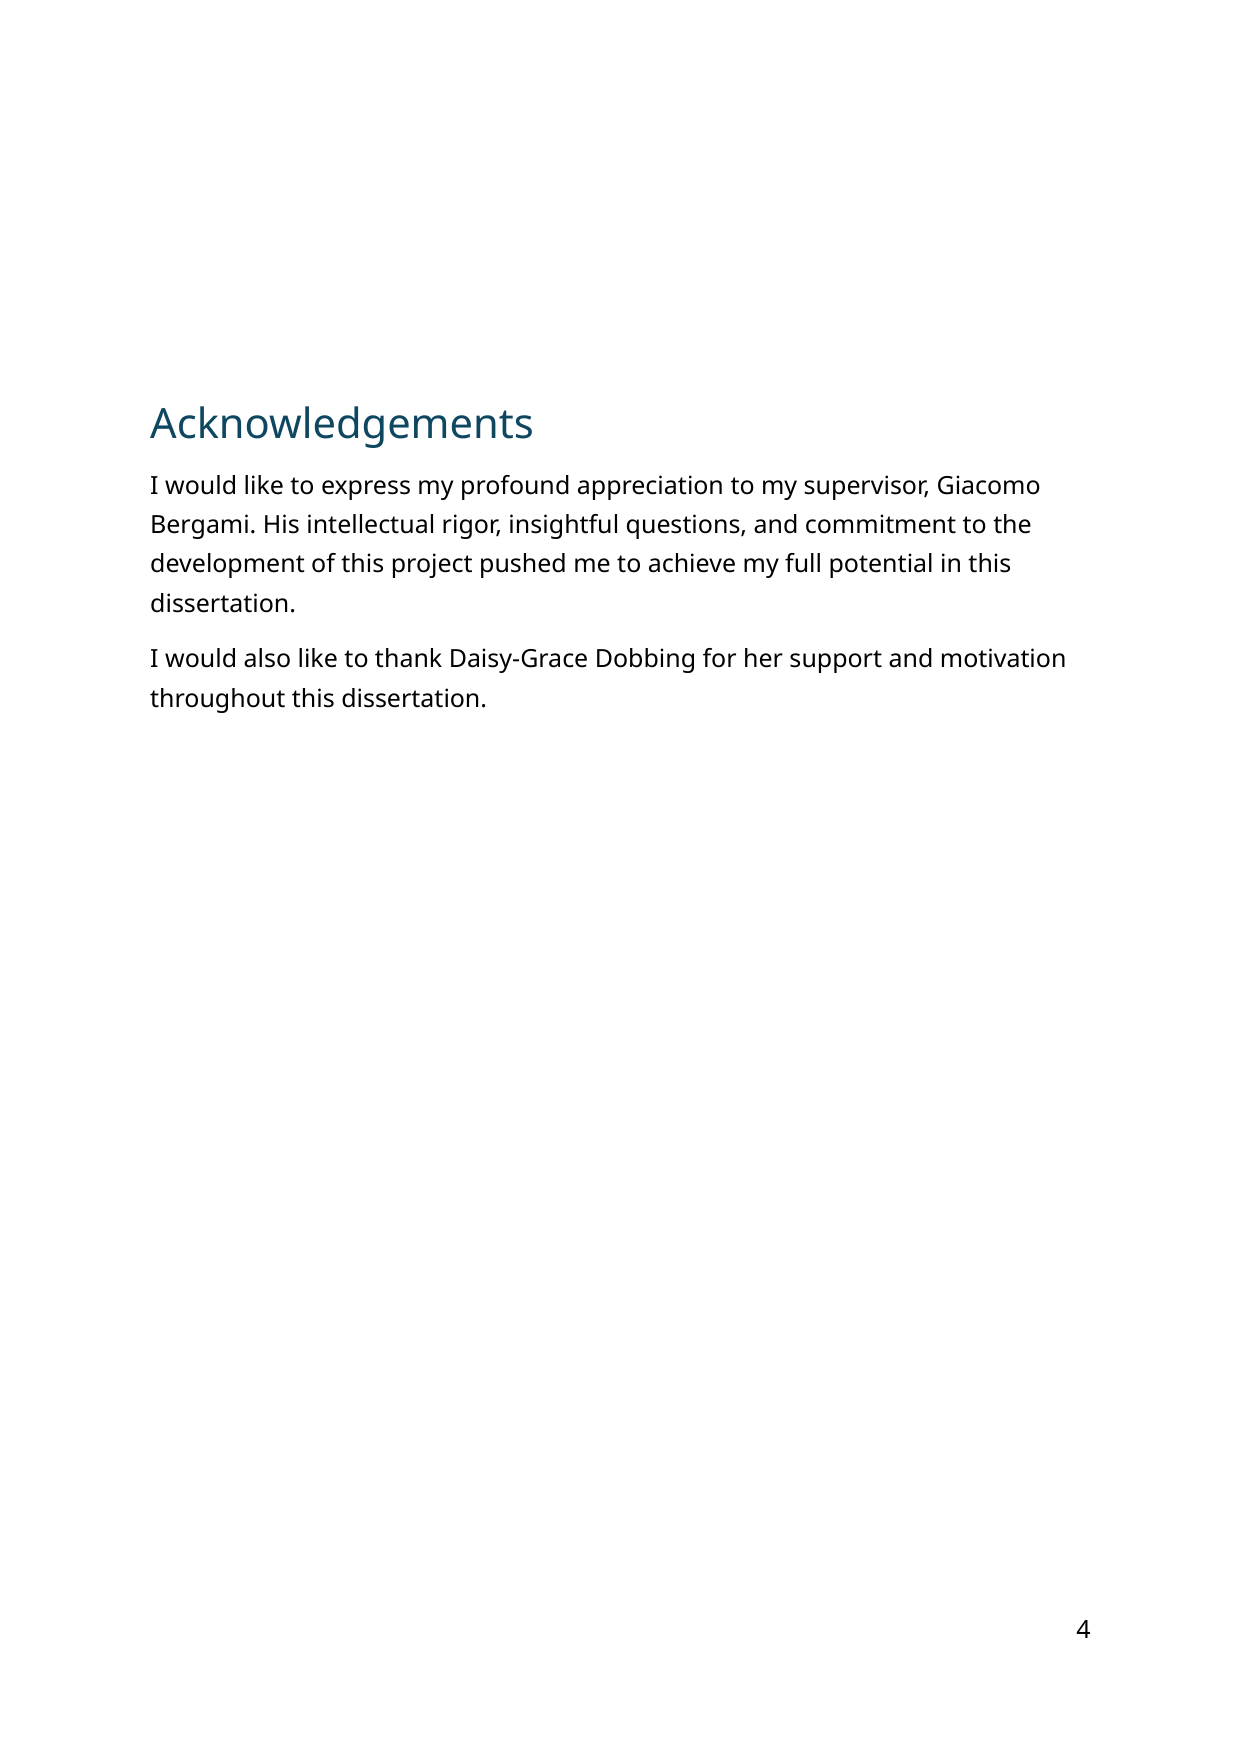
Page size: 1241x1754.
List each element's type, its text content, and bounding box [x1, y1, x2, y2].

text I would also like to thank Daisy-Grace Dobbing for her support and motivation throughout this dissertation. [150, 641, 1090, 714]
text I would like to express my profound appreciation to my supervisor, Giacomo Bergami. His intellectual rigor, insightful questions, and commitment to the development of this project pushed me to achieve my full potential in this dissertation. [150, 468, 1090, 619]
subtitle Acknowledgements [150, 394, 1090, 451]
